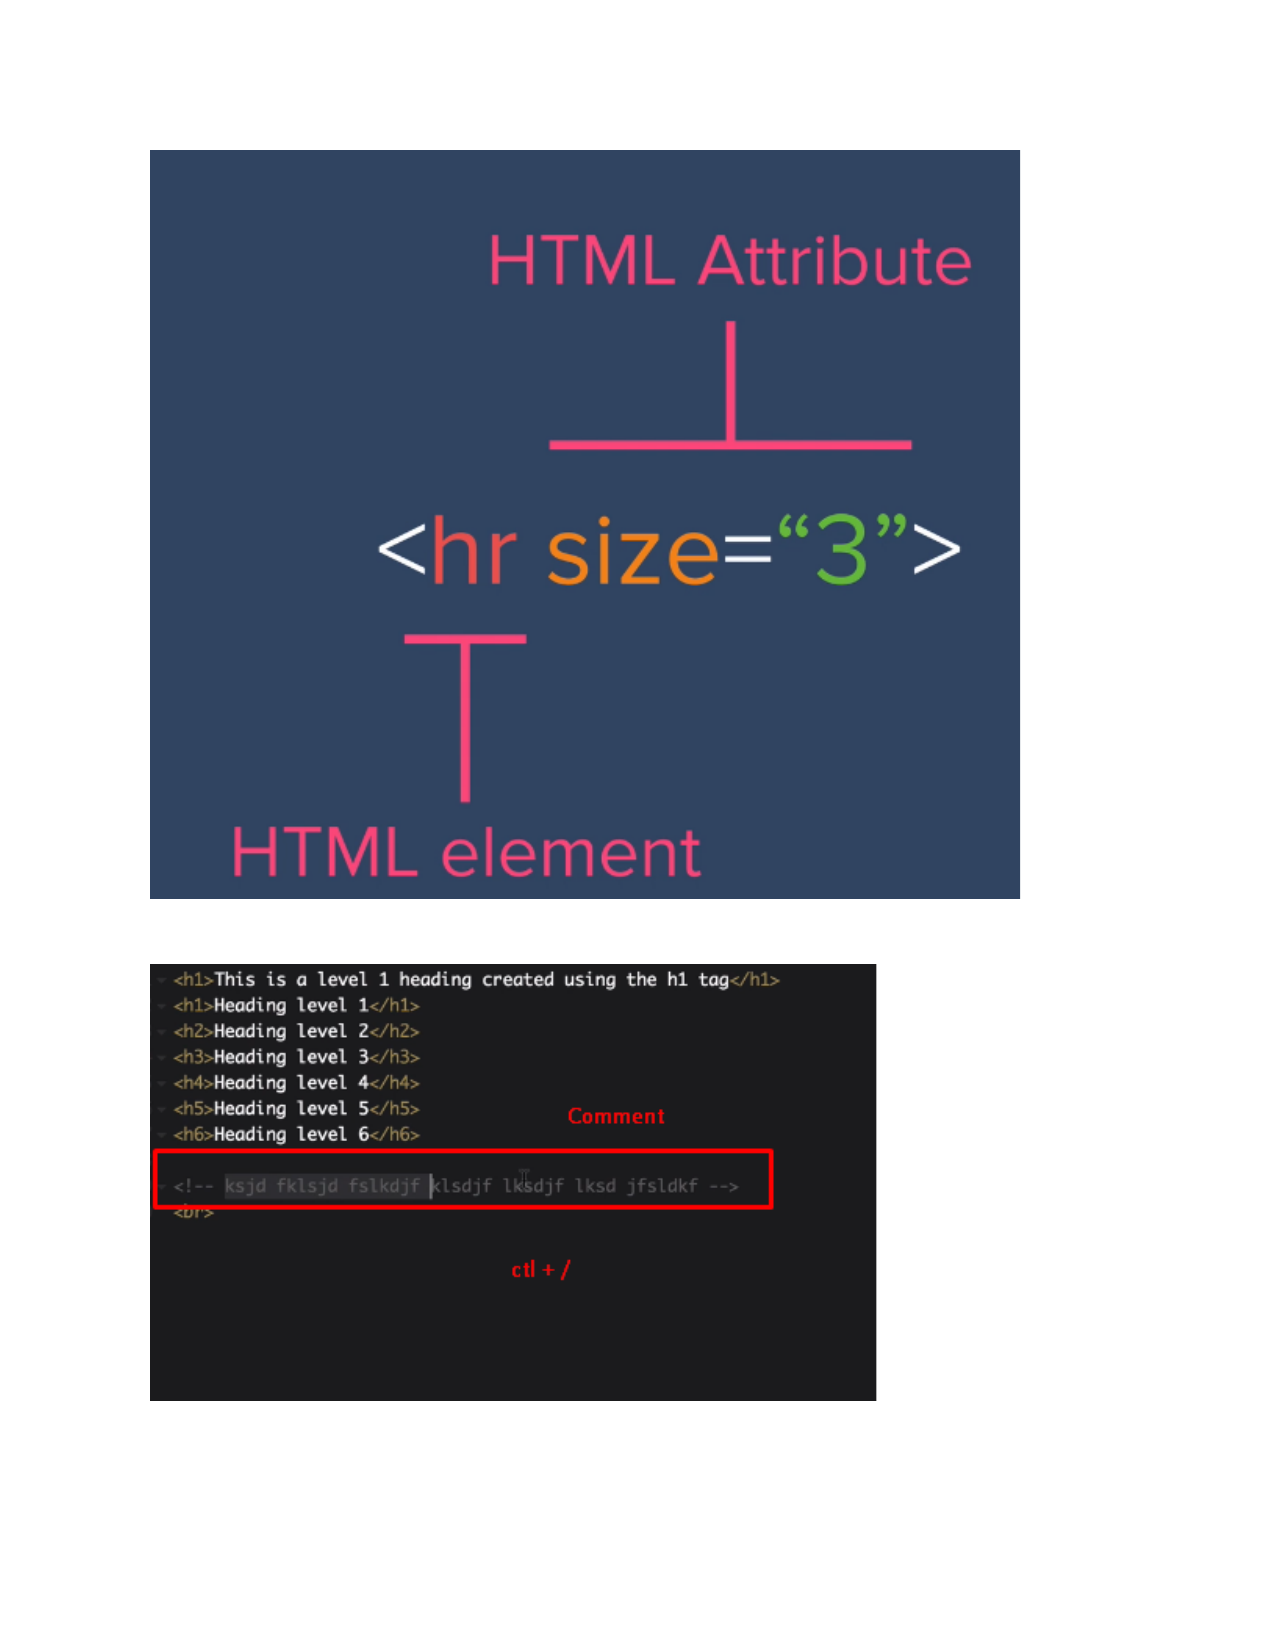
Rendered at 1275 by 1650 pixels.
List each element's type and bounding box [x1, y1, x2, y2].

picture [150, 964, 877, 1401]
picture [150, 150, 1021, 899]
